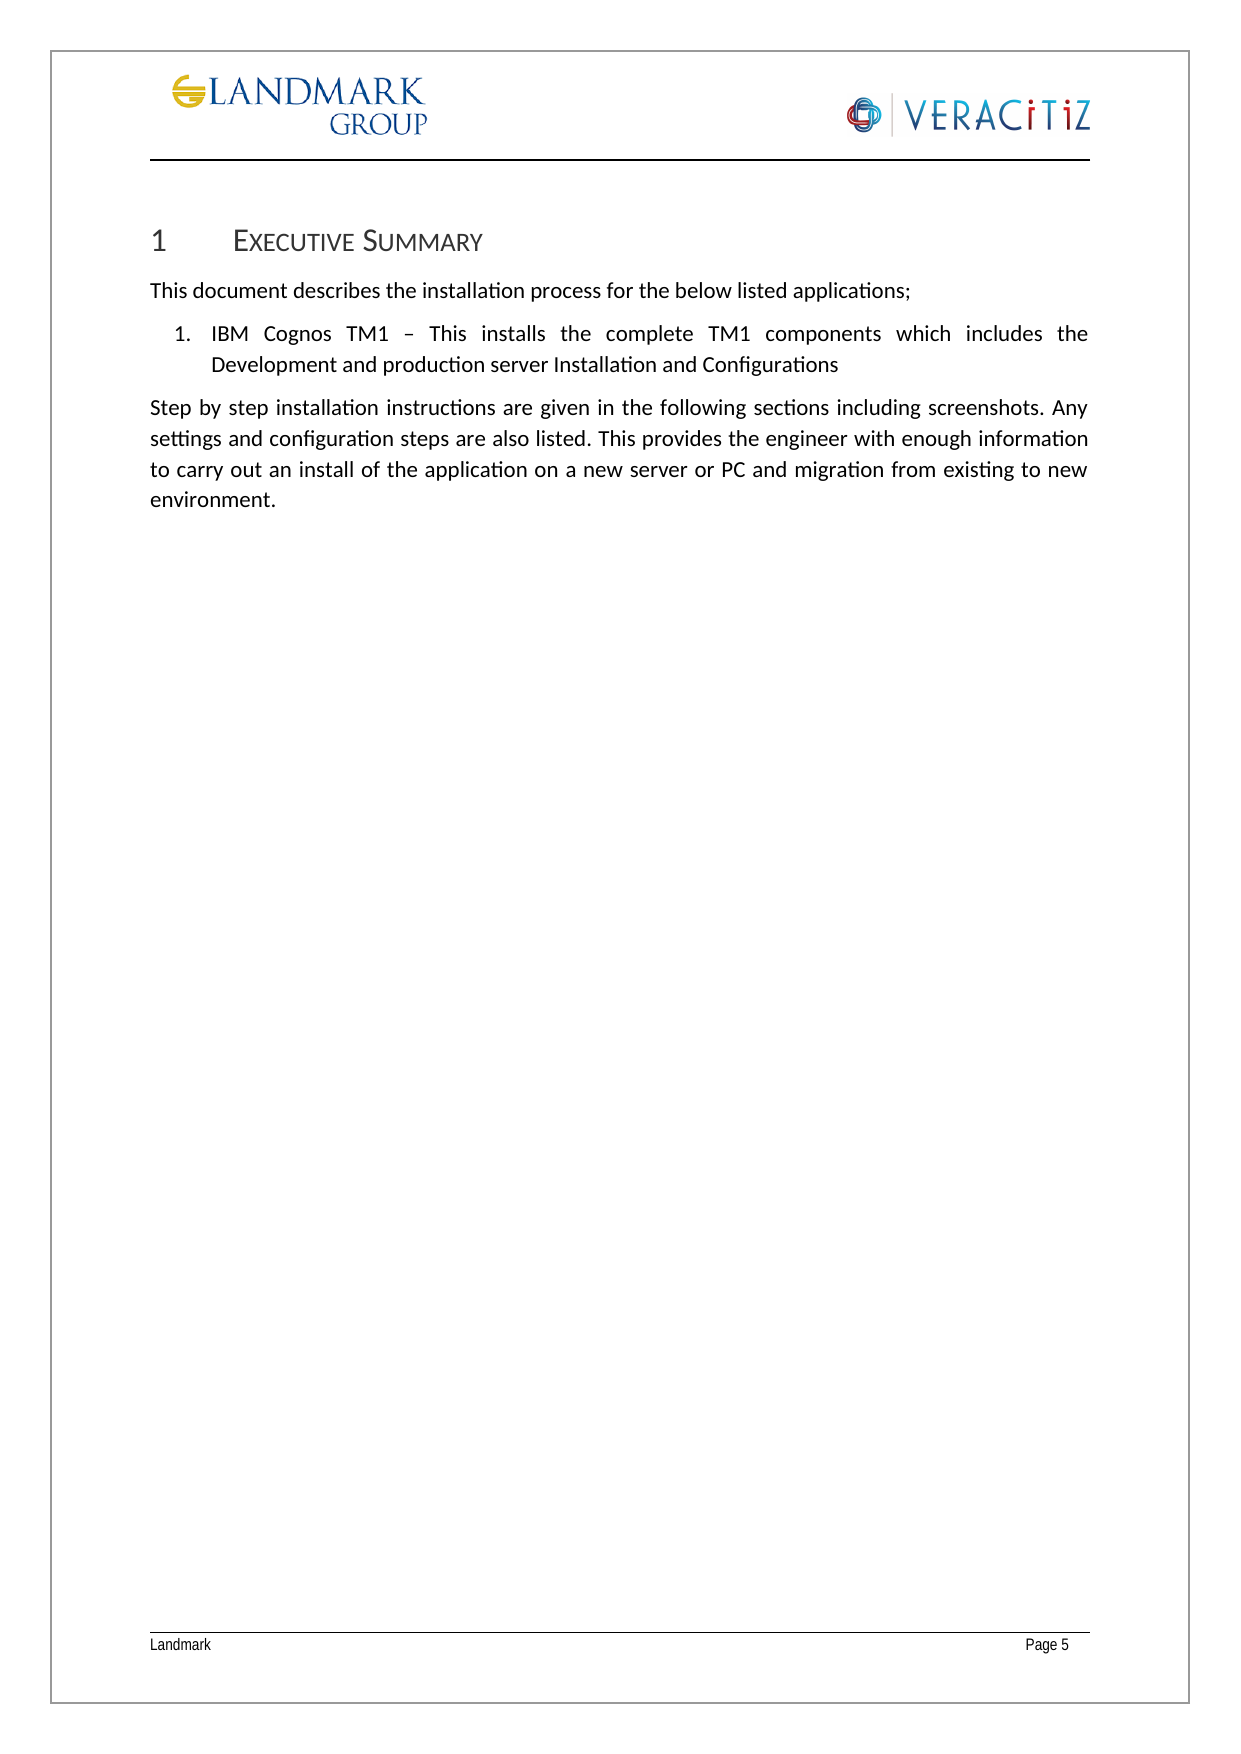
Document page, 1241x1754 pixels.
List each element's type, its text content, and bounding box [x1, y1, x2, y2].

text Step by step installation instructions are given in the following sections including screenshots. Any settings and configuration steps are also listed. This provides the engineer with enough information to carry out an install of the application on a new server or PC and migration from existing to new environment. [150, 393, 1090, 513]
subtitle Executive Summary [150, 219, 1090, 259]
list IBM Cognos TM1 – This installs the complete TM1 components which includes the Development and production server Installation and Configurations [174, 319, 1090, 378]
text This document describes the installation process for the below listed applications; [150, 276, 1090, 304]
picture [171, 73, 429, 137]
picture [846, 93, 1091, 137]
